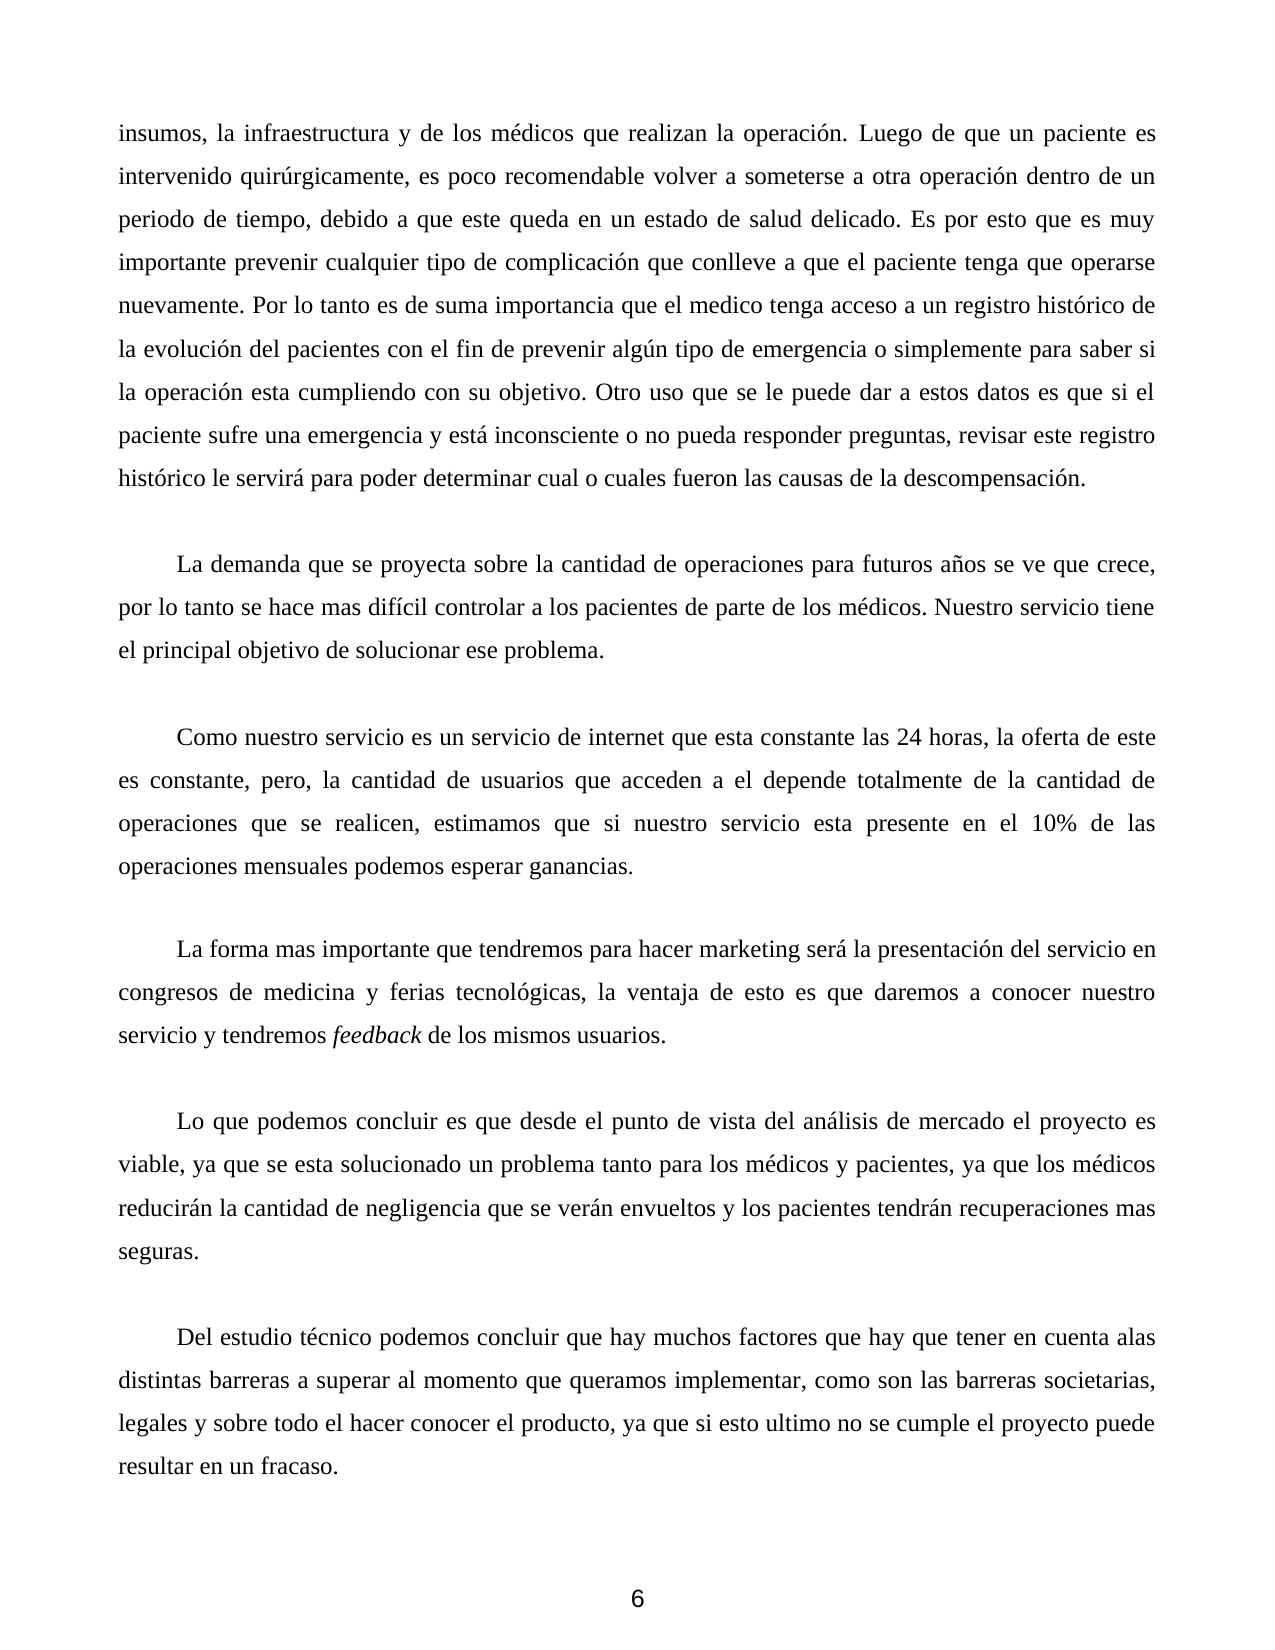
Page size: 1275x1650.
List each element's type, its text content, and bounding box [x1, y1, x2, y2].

text Del estudio técnico podemos concluir que hay muchos factores que hay que tener en cuenta alas distintas barreras a superar al momento que queramos implementar, como son las barreras societarias, legales y sobre todo el hacer conocer el producto, ya que si esto ultimo no se cumple el proyecto puede resultar en un fracaso. [118, 1322, 1157, 1480]
text Lo que podemos concluir es que desde el punto de vista del análisis de mercado el proyecto es viable, ya que se esta solucionado un problema tanto para los médicos y pacientes, ya que los médicos reducirán la cantidad de negligencia que se verán envueltos y los pacientes tendrán recuperaciones mas seguras. [118, 1106, 1157, 1264]
text La forma mas importante que tendremos para hacer marketing será la presentación del servicio en congresos de medicina y ferias tecnológicas, la ventaja de esto es que daremos a conocer nuestro servicio y tendremos feedback de los mismos usuarios. [118, 934, 1157, 1049]
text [118, 118, 1157, 492]
text Como nuestro servicio es un servicio de internet que esta constante las 24 horas, la oferta de este es constante, pero, la cantidad de usuarios que acceden a el depende totalmente de la cantidad de operaciones que se realicen, estimamos que si nuestro servicio esta presente en el 10% de las operaciones mensuales podemos esperar ganancias. [118, 722, 1157, 880]
text La demanda que se proyecta sobre la cantidad de operaciones para futuros años se ve que crece, por lo tanto se hace mas difícil controlar a los pacientes de parte de los médicos. Nuestro servicio tiene el principal objetivo de solucionar ese problema. [118, 549, 1157, 664]
